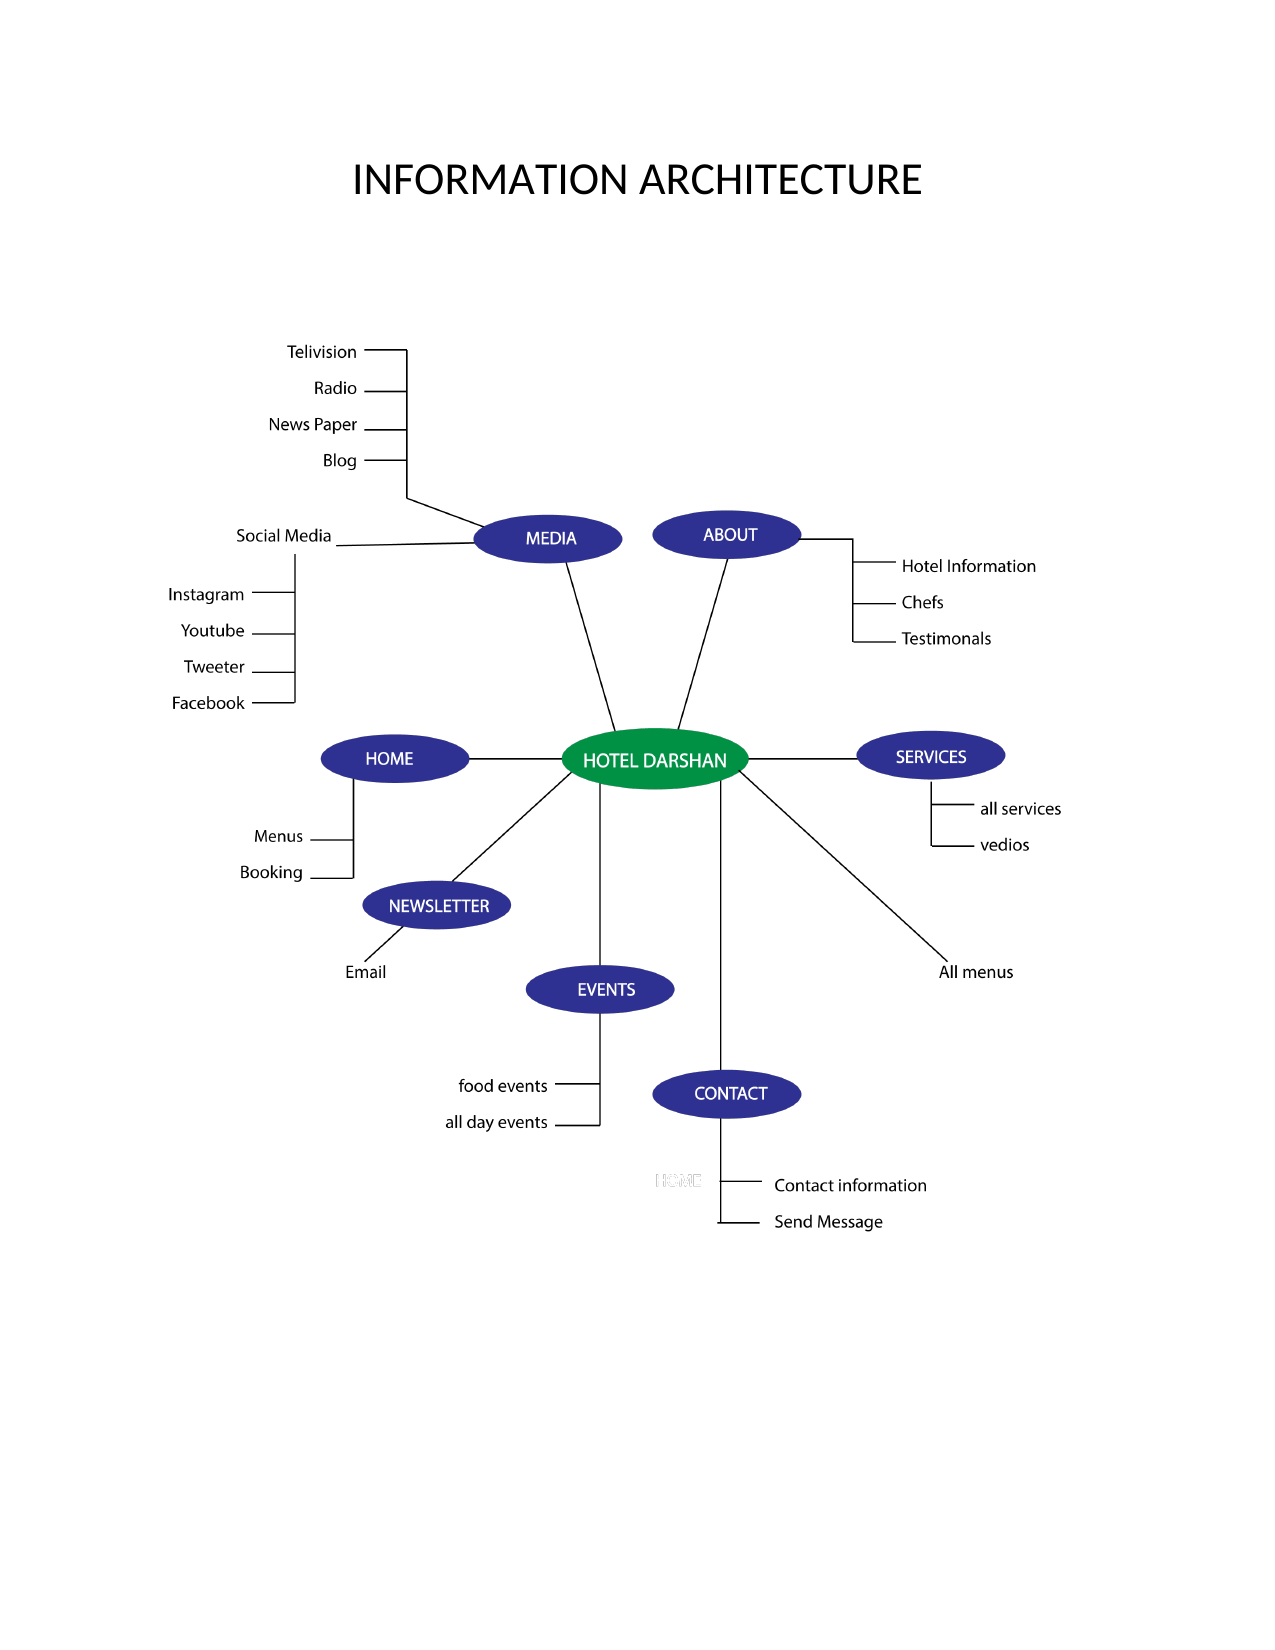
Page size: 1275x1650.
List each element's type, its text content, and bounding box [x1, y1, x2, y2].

picture [150, 320, 1126, 1239]
text INFORMATION ARCHITECTURE [150, 150, 1125, 206]
